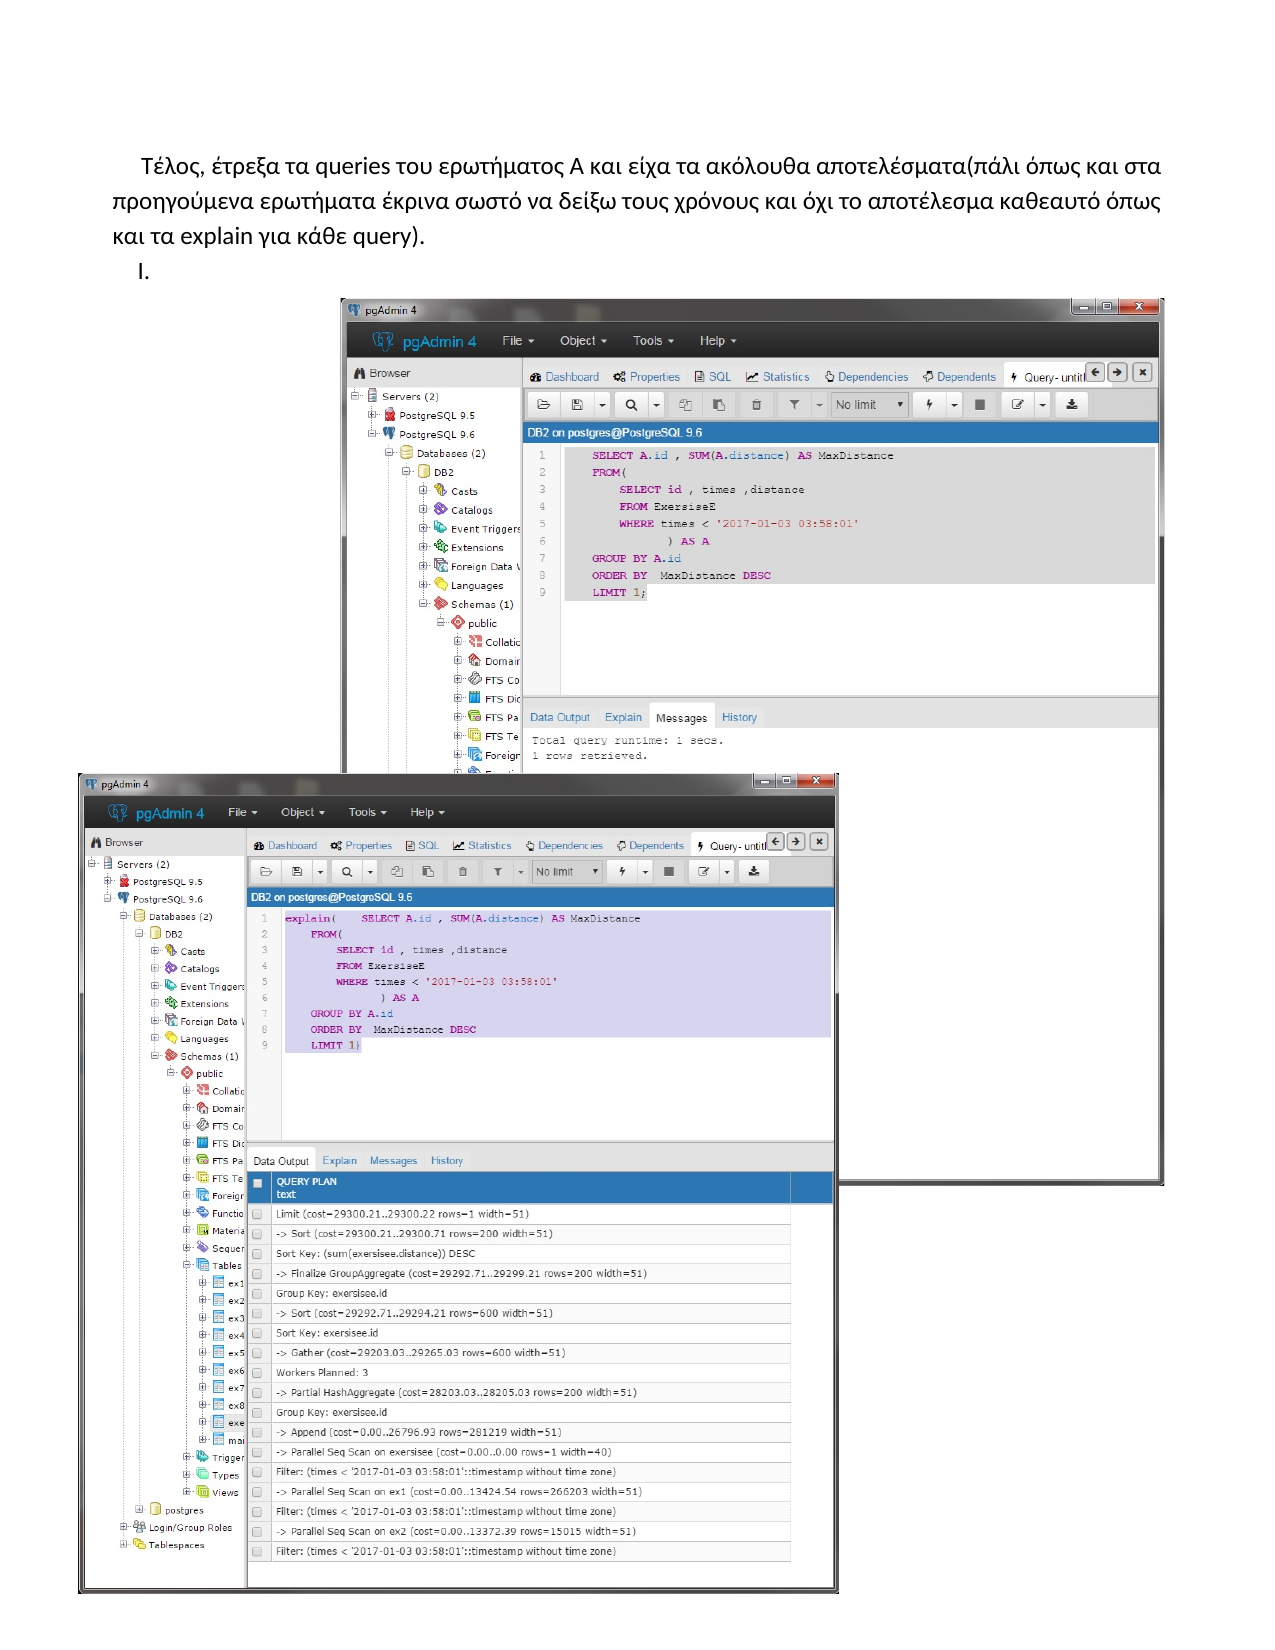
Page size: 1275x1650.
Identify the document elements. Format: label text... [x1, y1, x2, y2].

text Τέλος, έτρεξα τα queries του ερωτήματος Α και είχα τα ακόλουθα αποτελέσματα(πάλι όπως και στα προηγούμενα ερωτήματα έκρινα σωστό να δείξω τους χρόνους και όχι το αποτέλεσμα καθεαυτό όπως και τα explain για κάθε query). [112, 150, 1162, 251]
picture [78, 298, 1165, 1594]
